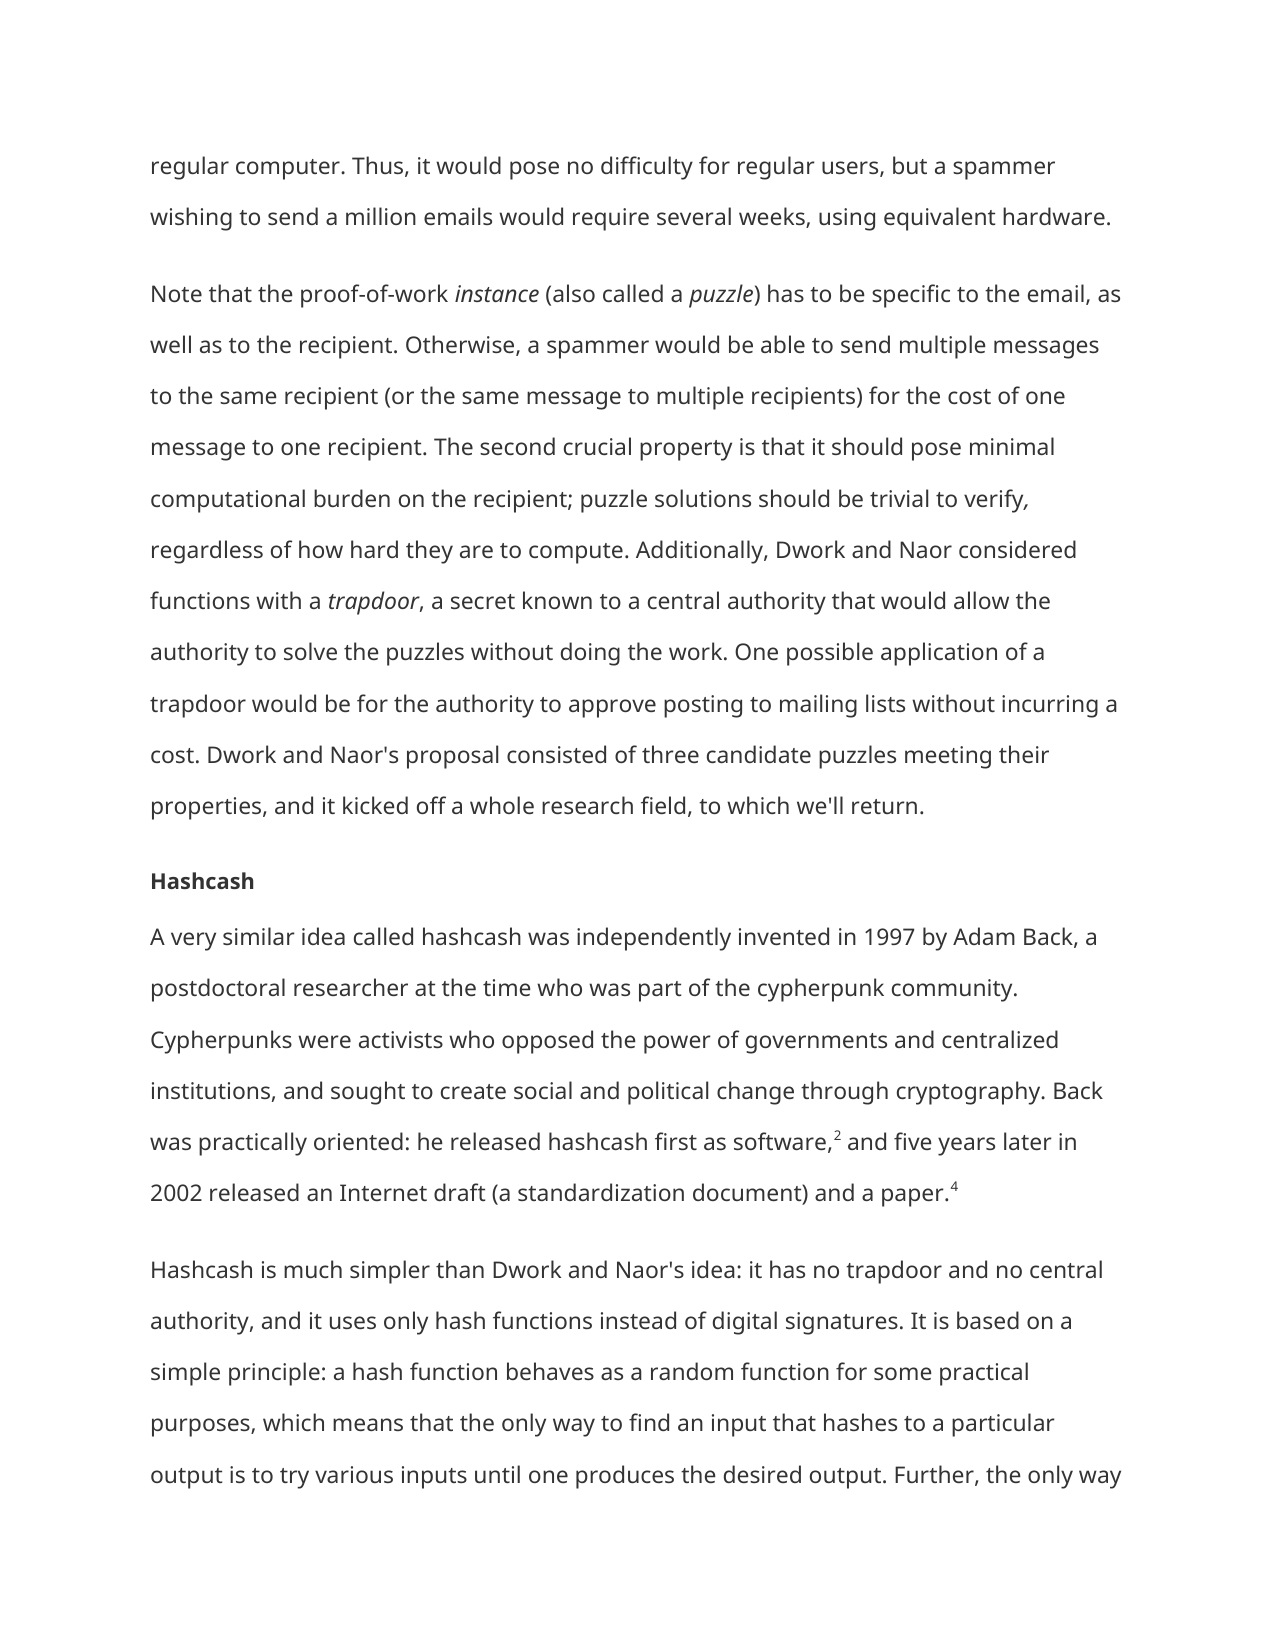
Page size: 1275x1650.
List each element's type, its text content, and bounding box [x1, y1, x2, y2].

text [150, 150, 1125, 232]
text A very similar idea called hashcash was independently invented in 1997 by Adam Back, a postdoctoral researcher at the time who was part of the cypherpunk community. Cypherpunks were activists who opposed the power of governments and centralized institutions, and sought to create social and political change through cryptography. Back was practically oriented: he released hashcash first as software,2 and five years later in 2002 released an Internet draft (a standardization document) and a paper.4 [150, 921, 1125, 1208]
subtitle Hashcash [150, 866, 1125, 896]
text Note that the proof-of-work instance (also called a puzzle) has to be specific to the email, as well as to the recipient. Otherwise, a spammer would be able to send multiple messages to the same recipient (or the same message to multiple recipients) for the cost of one message to one recipient. The second crucial property is that it should pose minimal computational burden on the recipient; puzzle solutions should be trivial to verify, regardless of how hard they are to compute. Additionally, Dwork and Naor considered functions with a trapdoor, a secret known to a central authority that would allow the authority to solve the puzzles without doing the work. One possible application of a trapdoor would be for the authority to approve posting to mailing lists without incurring a cost. Dwork and Naor's proposal consisted of three candidate puzzles meeting their properties, and it kicked off a whole research field, to which we'll return. [150, 277, 1125, 821]
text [150, 1253, 1125, 1490]
